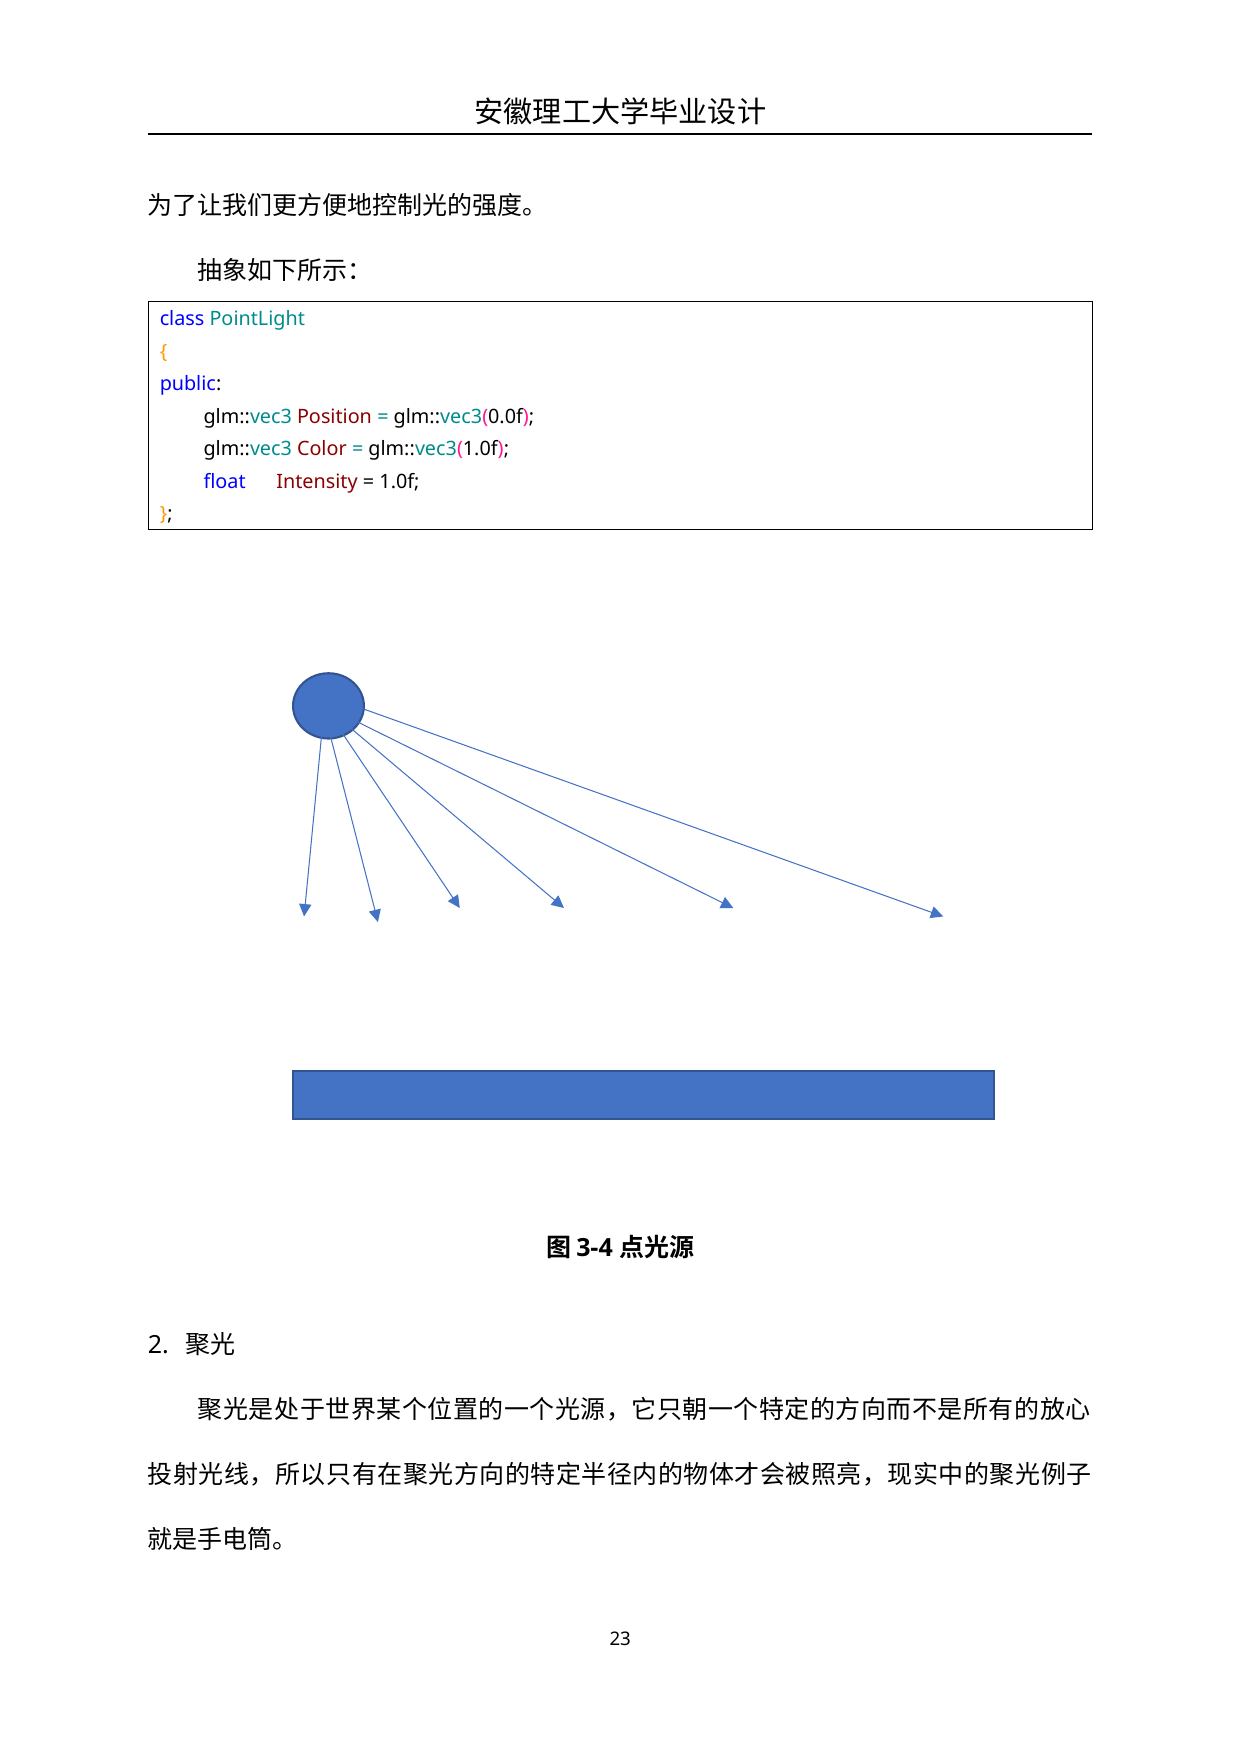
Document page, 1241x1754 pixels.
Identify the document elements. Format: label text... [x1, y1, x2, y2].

text 聚光是处于世界某个位置的一个光源，它只朝一个特定的方向而不是所有的放心投射光线，所以只有在聚光方向的特定半径内的物体才会被照亮，现实中的聚光例子就是手电筒。 [148, 1375, 1092, 1570]
text 抽象如下所示： [148, 236, 1092, 301]
text 图3-4 点光源 [148, 1213, 1092, 1278]
table_header class PointLight { public: glm::vec3 Position = glm::vec3(0.0f); glm::vec3 Color = glm::vec3(1.0f); float Intensity = 1.0f; }; [149, 302, 1092, 529]
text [148, 171, 1092, 236]
list 聚光 [148, 1310, 1092, 1375]
